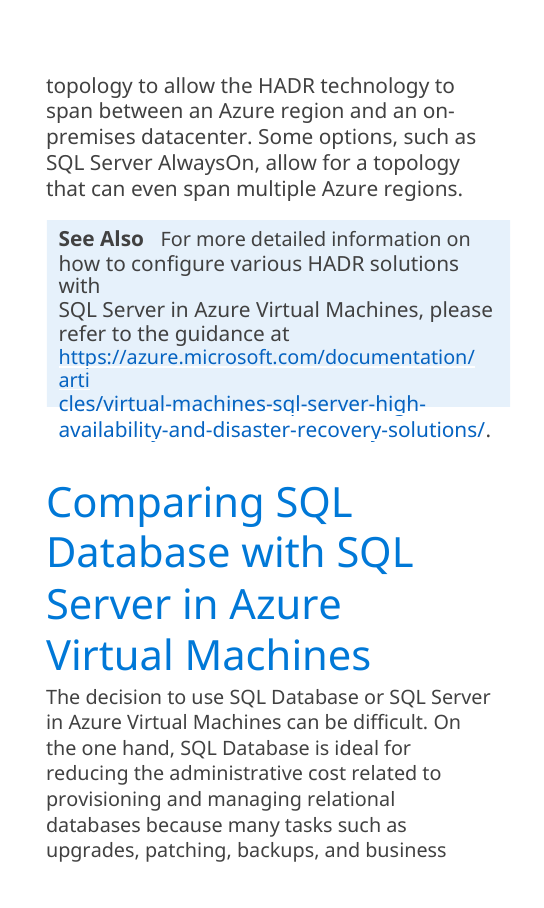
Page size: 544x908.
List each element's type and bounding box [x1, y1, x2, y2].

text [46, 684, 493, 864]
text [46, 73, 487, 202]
picture [46, 220, 511, 407]
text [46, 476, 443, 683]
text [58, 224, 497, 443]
